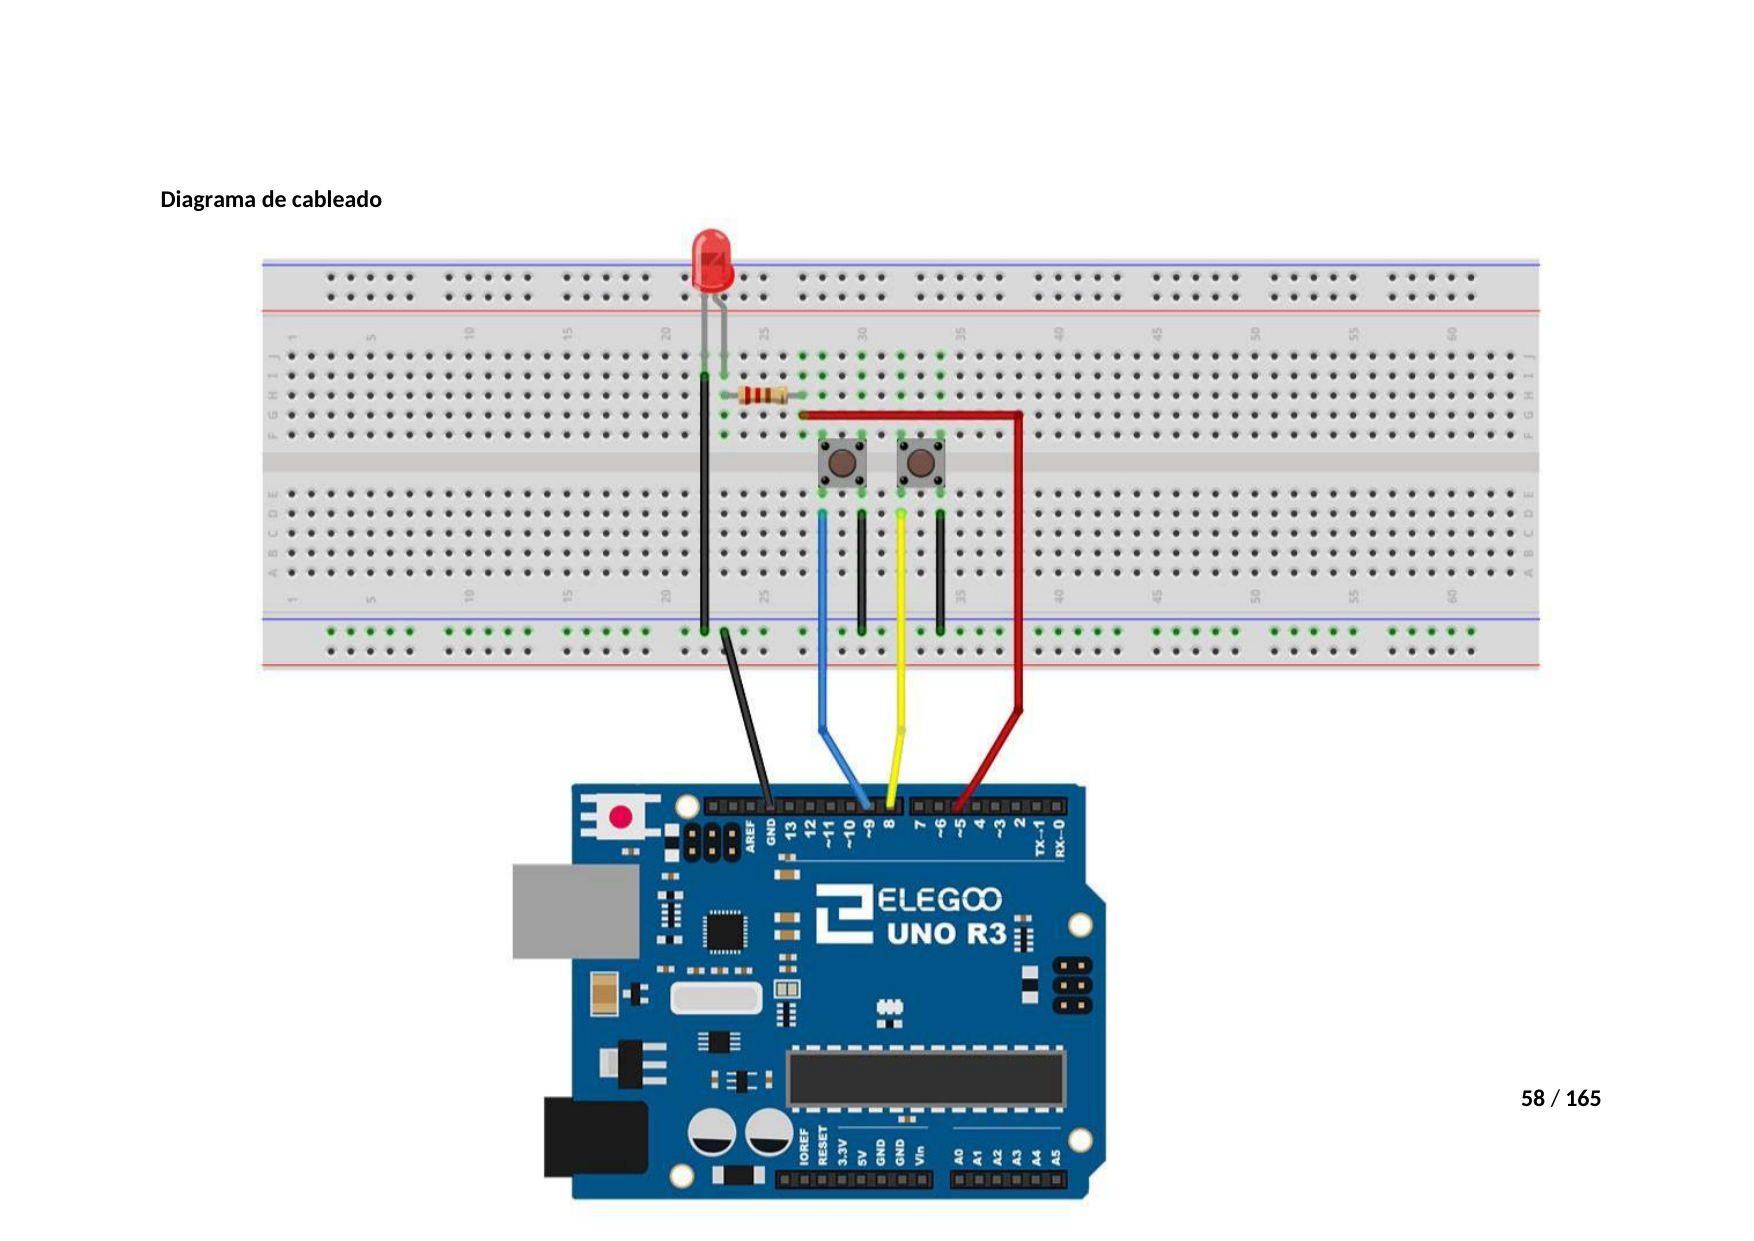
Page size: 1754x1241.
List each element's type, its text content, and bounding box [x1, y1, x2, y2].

picture [219, 217, 1591, 1226]
text Diagrama de cableado [160, 184, 1604, 213]
text 58 / 165 [1521, 1083, 1604, 1113]
